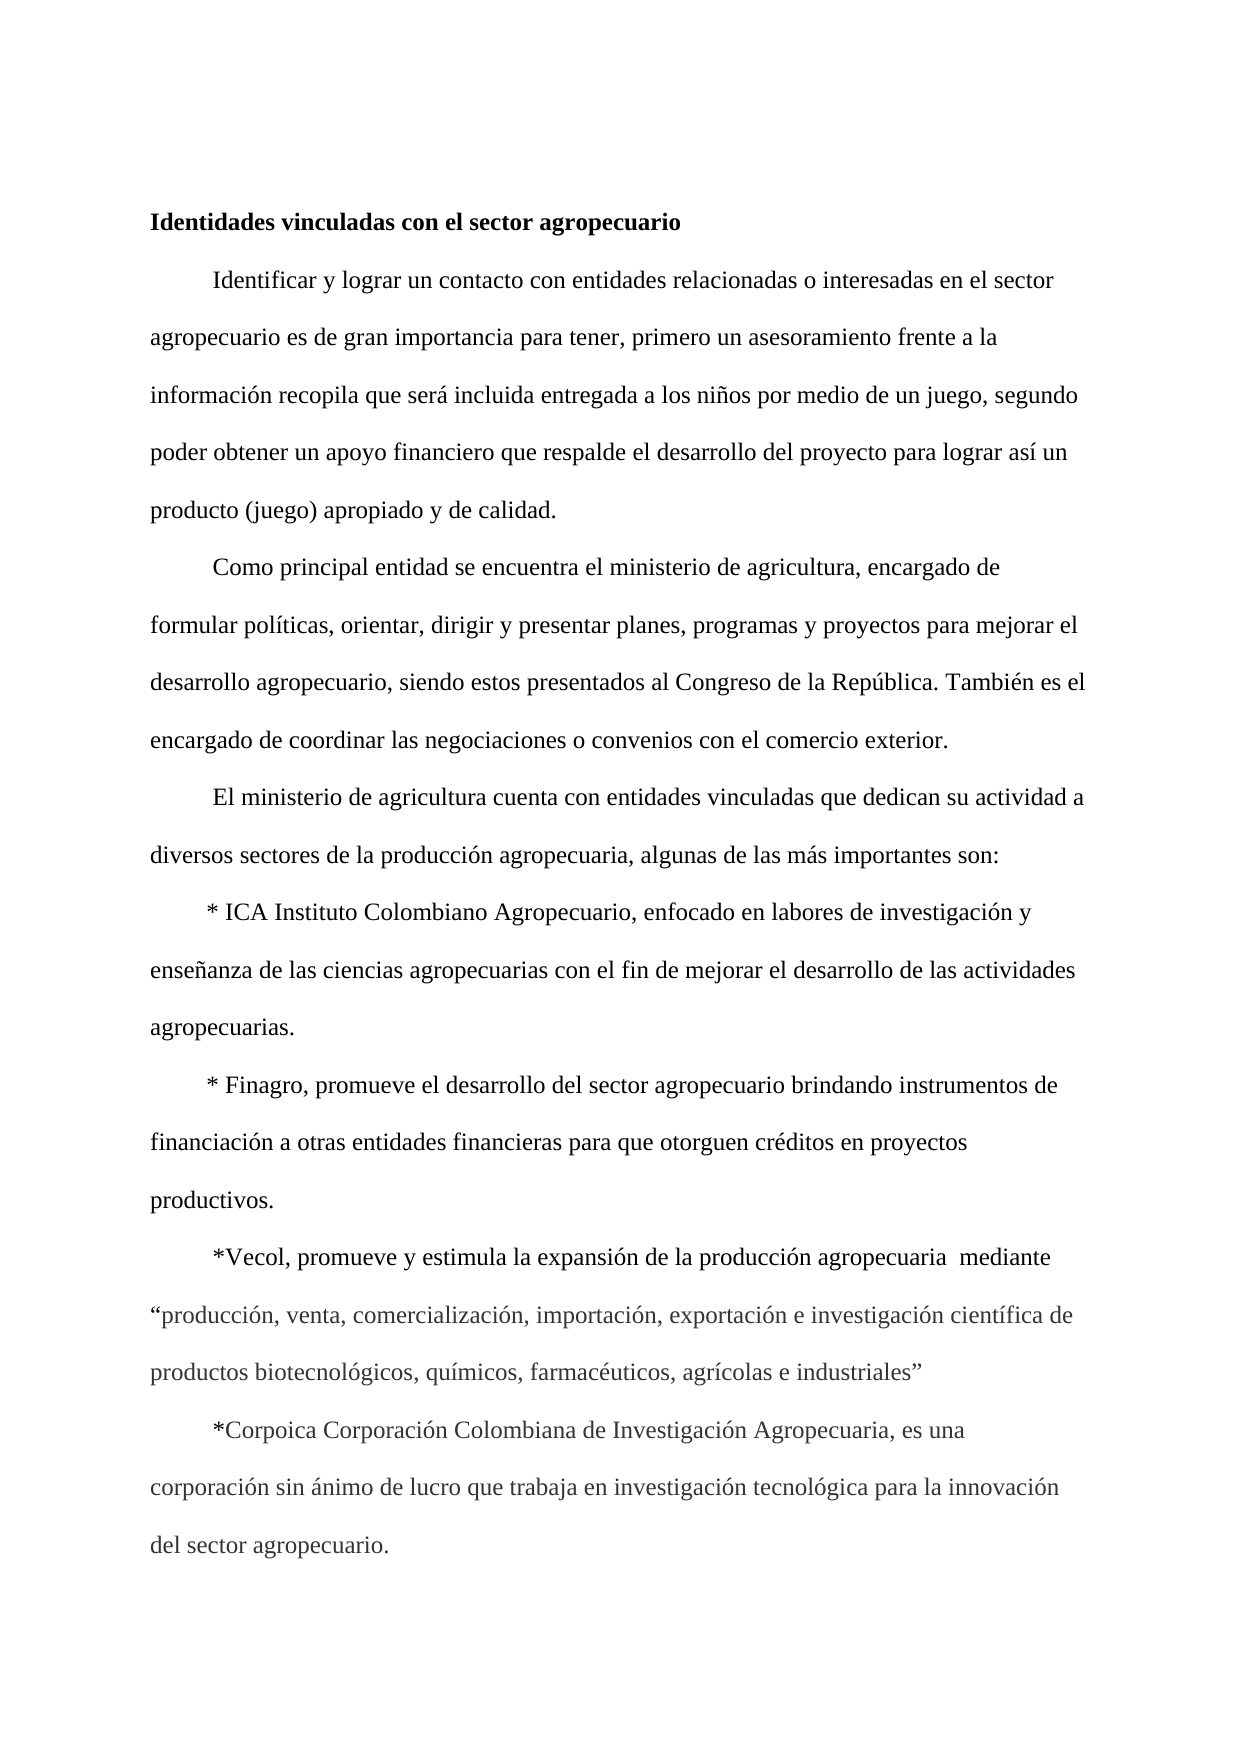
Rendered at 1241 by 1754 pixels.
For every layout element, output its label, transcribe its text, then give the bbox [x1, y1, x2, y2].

text Identificar y lograr un contacto con entidades relacionadas o interesadas en el sector agropecuario es de gran importancia para tener, primero un asesoramiento frente a la información recopila que será incluida entregada a los niños por medio de un juego, segundo poder obtener un apoyo financiero que respalde el desarrollo del proyecto para lograr así un producto (juego) apropiado y de calidad. [150, 265, 1090, 524]
text * ICA Instituto Colombiano Agropecuario, enfocado en labores de investigación y enseñanza de las ciencias agropecuarias con el fin de mejorar el desarrollo de las actividades agropecuarias. [150, 897, 1090, 1041]
text * Finagro, promueve el desarrollo del sector agropecuario brindando instrumentos de financiación a otras entidades financieras para que otorguen créditos en proyectos productivos. [150, 1070, 1090, 1214]
text *Vecol, promueve y estimula la expansión de la producción agropecuaria mediante “producción, venta, comercialización, importación, exportación e investigación científica de productos biotecnológicos, químicos, farmacéuticos, agrícolas e industriales” [150, 1242, 1090, 1386]
text Identidades vinculadas con el sector agropecuario [150, 207, 1090, 236]
text El ministerio de agricultura cuenta con entidades vinculadas que dedican su actividad a diversos sectores de la producción agropecuaria, algunas de las más importantes son: [150, 782, 1090, 869]
text *Corpoica Corporación Colombiana de Investigación Agropecuaria, es una corporación sin ánimo de lucro que trabaja en investigación tecnológica para la innovación del sector agropecuario. [150, 1415, 1090, 1559]
text Como principal entidad se encuentra el ministerio de agricultura, encargado de formular políticas, orientar, dirigir y presentar planes, programas y proyectos para mejorar el desarrollo agropecuario, siendo estos presentados al Congreso de la República. También es el encargado de coordinar las negociaciones o convenios con el comercio exterior. [150, 552, 1090, 754]
